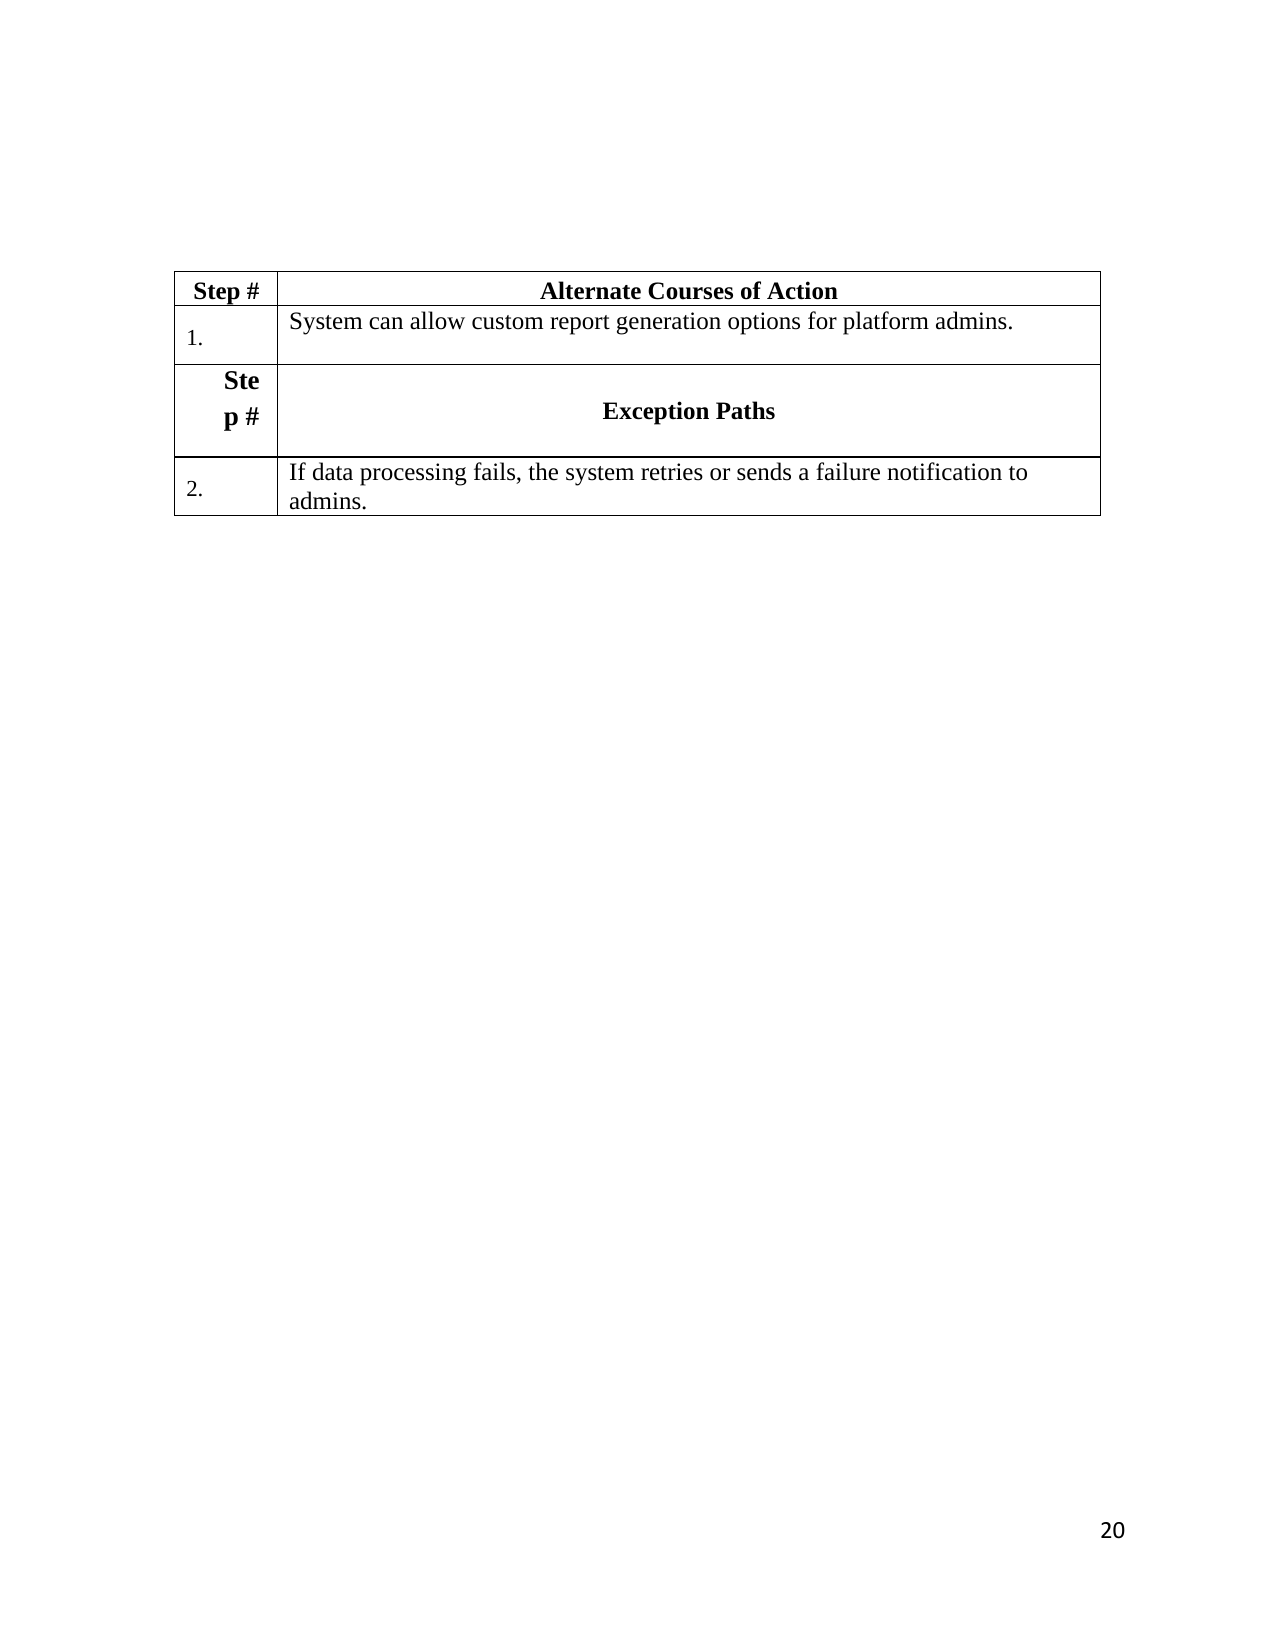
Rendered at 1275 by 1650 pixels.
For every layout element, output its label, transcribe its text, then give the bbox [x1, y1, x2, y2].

table_cell 1. [175, 306, 277, 363]
table_cell Step # [175, 365, 277, 456]
table_cell Alternate Courses of Action [278, 272, 1100, 305]
table_cell If data processing fails, the system retries or sends a failure notification to admins. [278, 458, 1100, 515]
table_cell Exception Paths [278, 365, 1100, 456]
table_cell 2. [175, 458, 277, 515]
table_cell System can allow custom report generation options for platform admins. [278, 306, 1100, 363]
table_cell Step # [175, 272, 277, 305]
